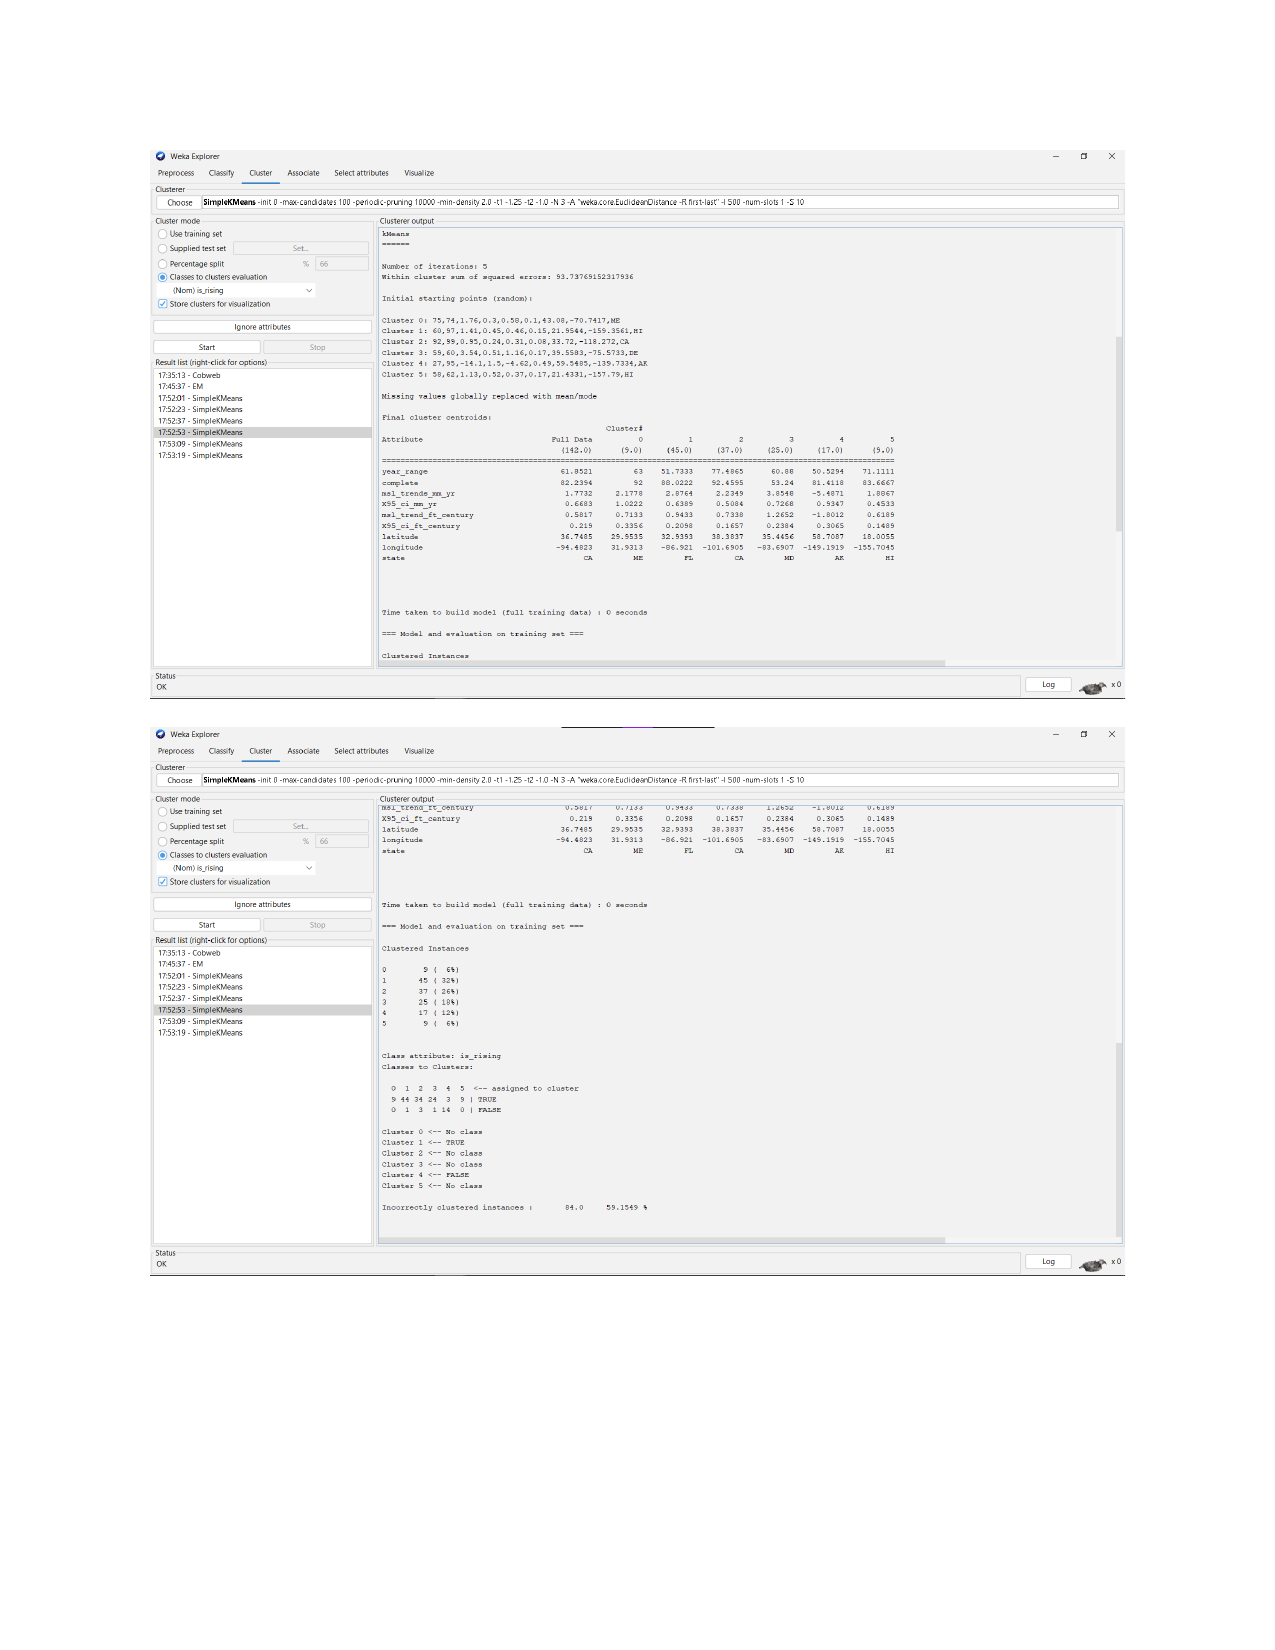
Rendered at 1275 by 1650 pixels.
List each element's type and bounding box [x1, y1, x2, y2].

picture [150, 727, 1125, 1276]
picture [150, 150, 1125, 699]
